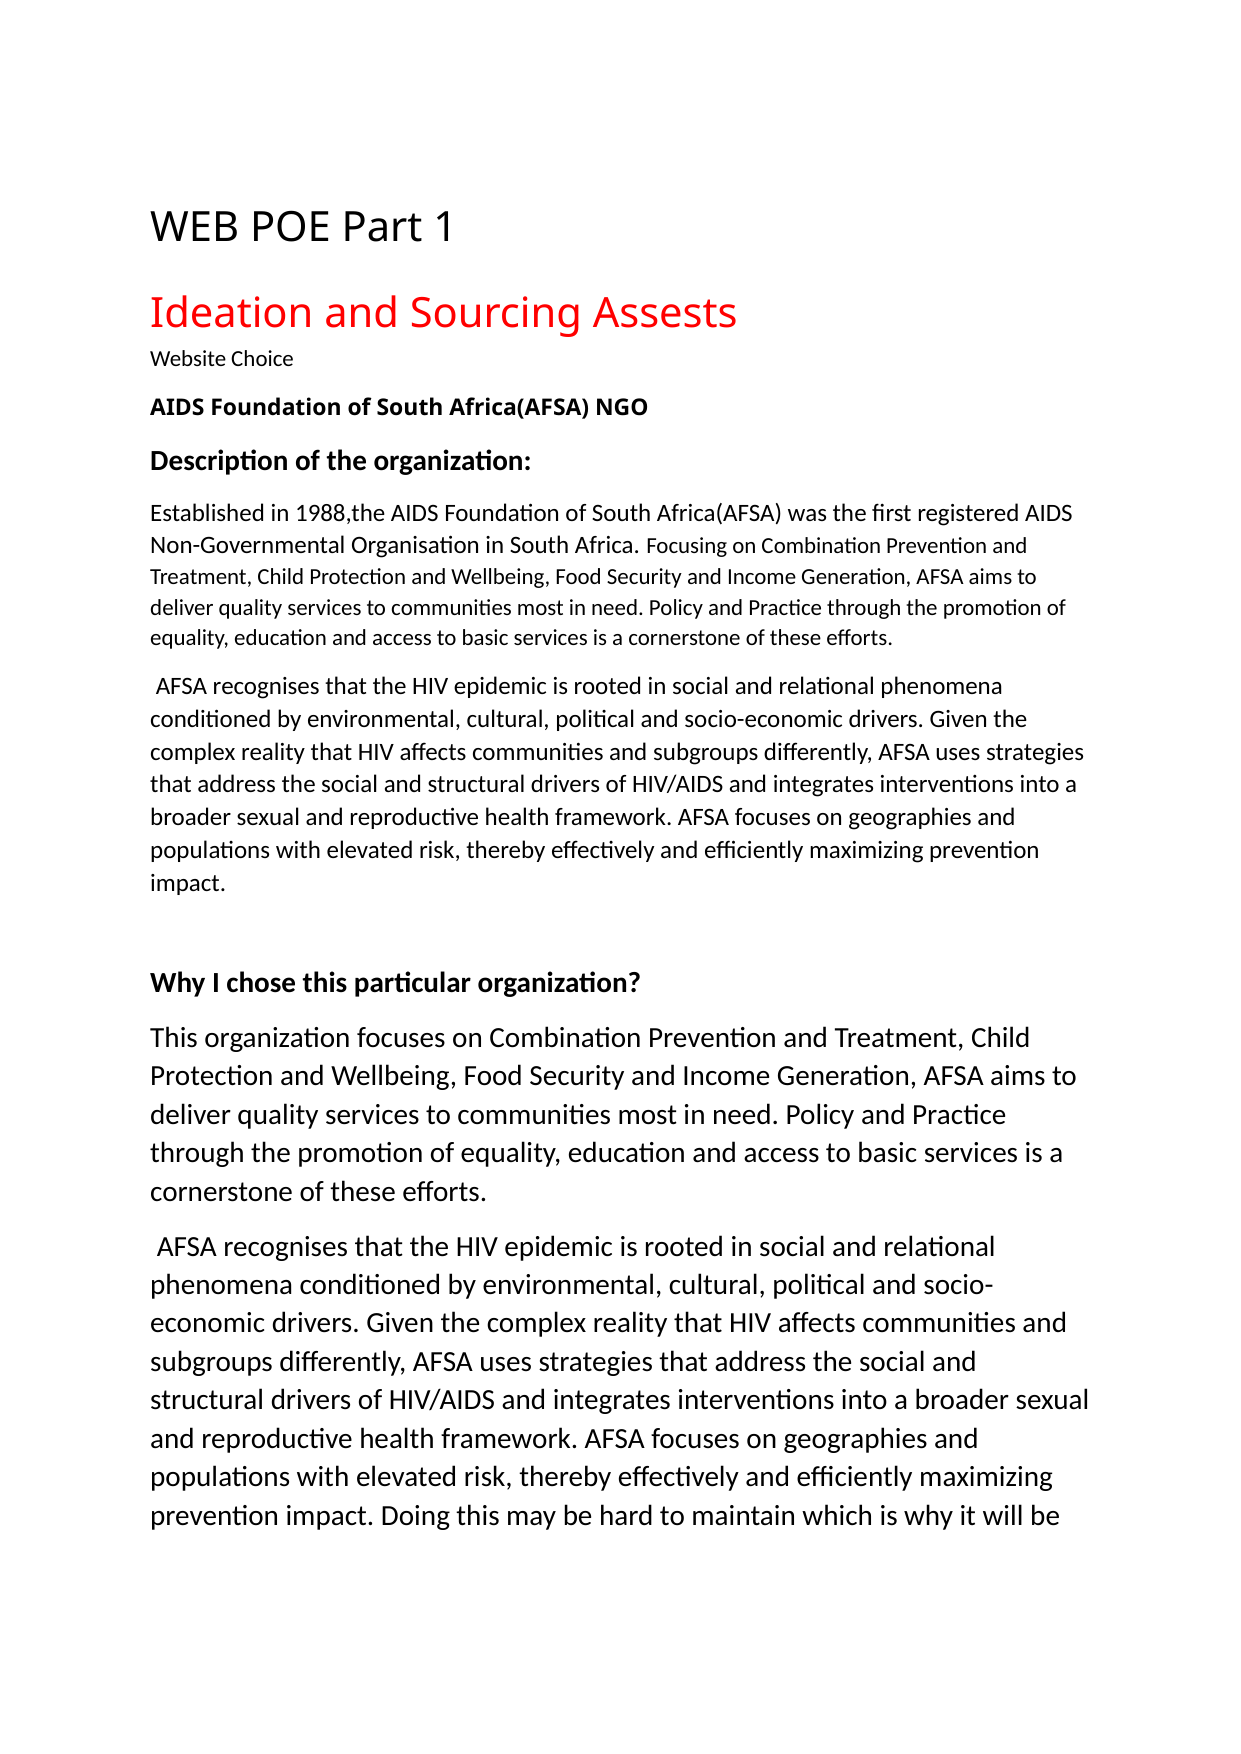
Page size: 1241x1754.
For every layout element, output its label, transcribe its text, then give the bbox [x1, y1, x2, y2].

text This organization focuses on Combination Prevention and Treatment, Child Protection and Wellbeing, Food Security and Income Generation, AFSA aims to deliver quality services to communities most in need. Policy and Practice through the promotion of equality, education and access to basic services is a cornerstone of these efforts. [150, 1019, 1090, 1208]
text WEB POE Part 1 [150, 197, 1090, 254]
text AIDS Foundation of South Africa(AFSA) NGO [150, 391, 1090, 422]
subtitle Ideation and Sourcing Assests [150, 283, 1090, 340]
text Why I chose this particular organization? [150, 964, 1090, 999]
text AFSA recognises that the HIV epidemic is rooted in social and relational phenomena conditioned by environmental, cultural, political and socio-economic drivers. Given the complex reality that HIV affects communities and subgroups differently, AFSA uses strategies that address the social and structural drivers of HIV/AIDS and integrates interventions into a broader sexual and reproductive health framework. AFSA focuses on geographies and populations with elevated risk, thereby effectively and efficiently maximizing prevention impact. [150, 670, 1090, 898]
text Website Choice [150, 344, 1090, 372]
text Established in 1988,the AIDS Foundation of South Africa(AFSA) was the first registered AIDS Non-Governmental Organisation in South Africa. Focusing on Combination Prevention and Treatment, Child Protection and Wellbeing, Food Security and Income Generation, AFSA aims to deliver quality services to communities most in need. Policy and Practice through the promotion of equality, education and access to basic services is a cornerstone of these efforts. [150, 497, 1090, 651]
text Description of the organization: [150, 442, 1090, 477]
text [150, 1228, 1090, 1532]
